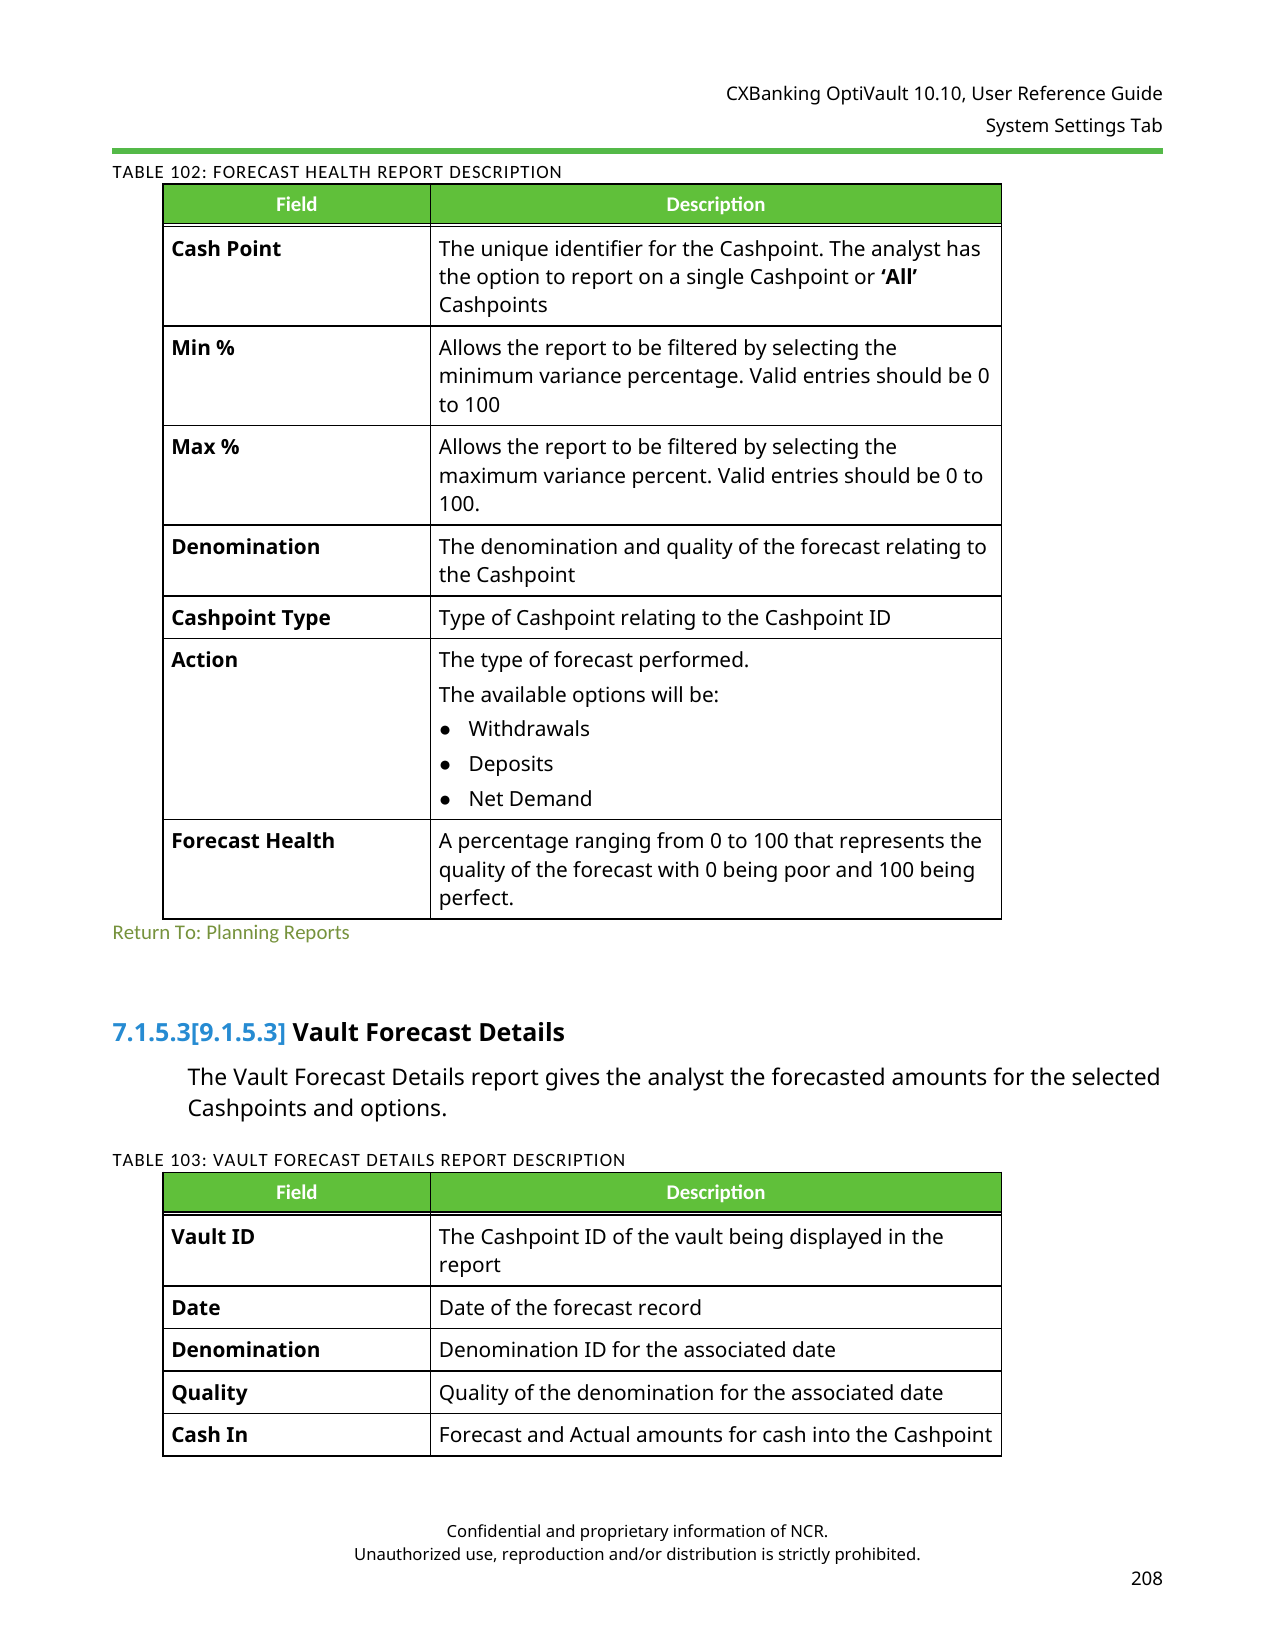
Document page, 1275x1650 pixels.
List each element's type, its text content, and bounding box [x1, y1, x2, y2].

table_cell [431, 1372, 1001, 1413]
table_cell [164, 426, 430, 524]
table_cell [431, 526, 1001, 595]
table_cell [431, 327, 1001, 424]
text Return To: Planning Reports [112, 919, 1163, 945]
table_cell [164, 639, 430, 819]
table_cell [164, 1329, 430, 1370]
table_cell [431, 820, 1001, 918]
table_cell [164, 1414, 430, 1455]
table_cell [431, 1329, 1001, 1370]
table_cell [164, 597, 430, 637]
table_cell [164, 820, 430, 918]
text The Vault Forecast Details report gives the analyst the forecasted amounts for the selected Cashpoints and options. [187, 1061, 1163, 1124]
subtitle Vault Forecast Details [112, 1014, 1163, 1049]
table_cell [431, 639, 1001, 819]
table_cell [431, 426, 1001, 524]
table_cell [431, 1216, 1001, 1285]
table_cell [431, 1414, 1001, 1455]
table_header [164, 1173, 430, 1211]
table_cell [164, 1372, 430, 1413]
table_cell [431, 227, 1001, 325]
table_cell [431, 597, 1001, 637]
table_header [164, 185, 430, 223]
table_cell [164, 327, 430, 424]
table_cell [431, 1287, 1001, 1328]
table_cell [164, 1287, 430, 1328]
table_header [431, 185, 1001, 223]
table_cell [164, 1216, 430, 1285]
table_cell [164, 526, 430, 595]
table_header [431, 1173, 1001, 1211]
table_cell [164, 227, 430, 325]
